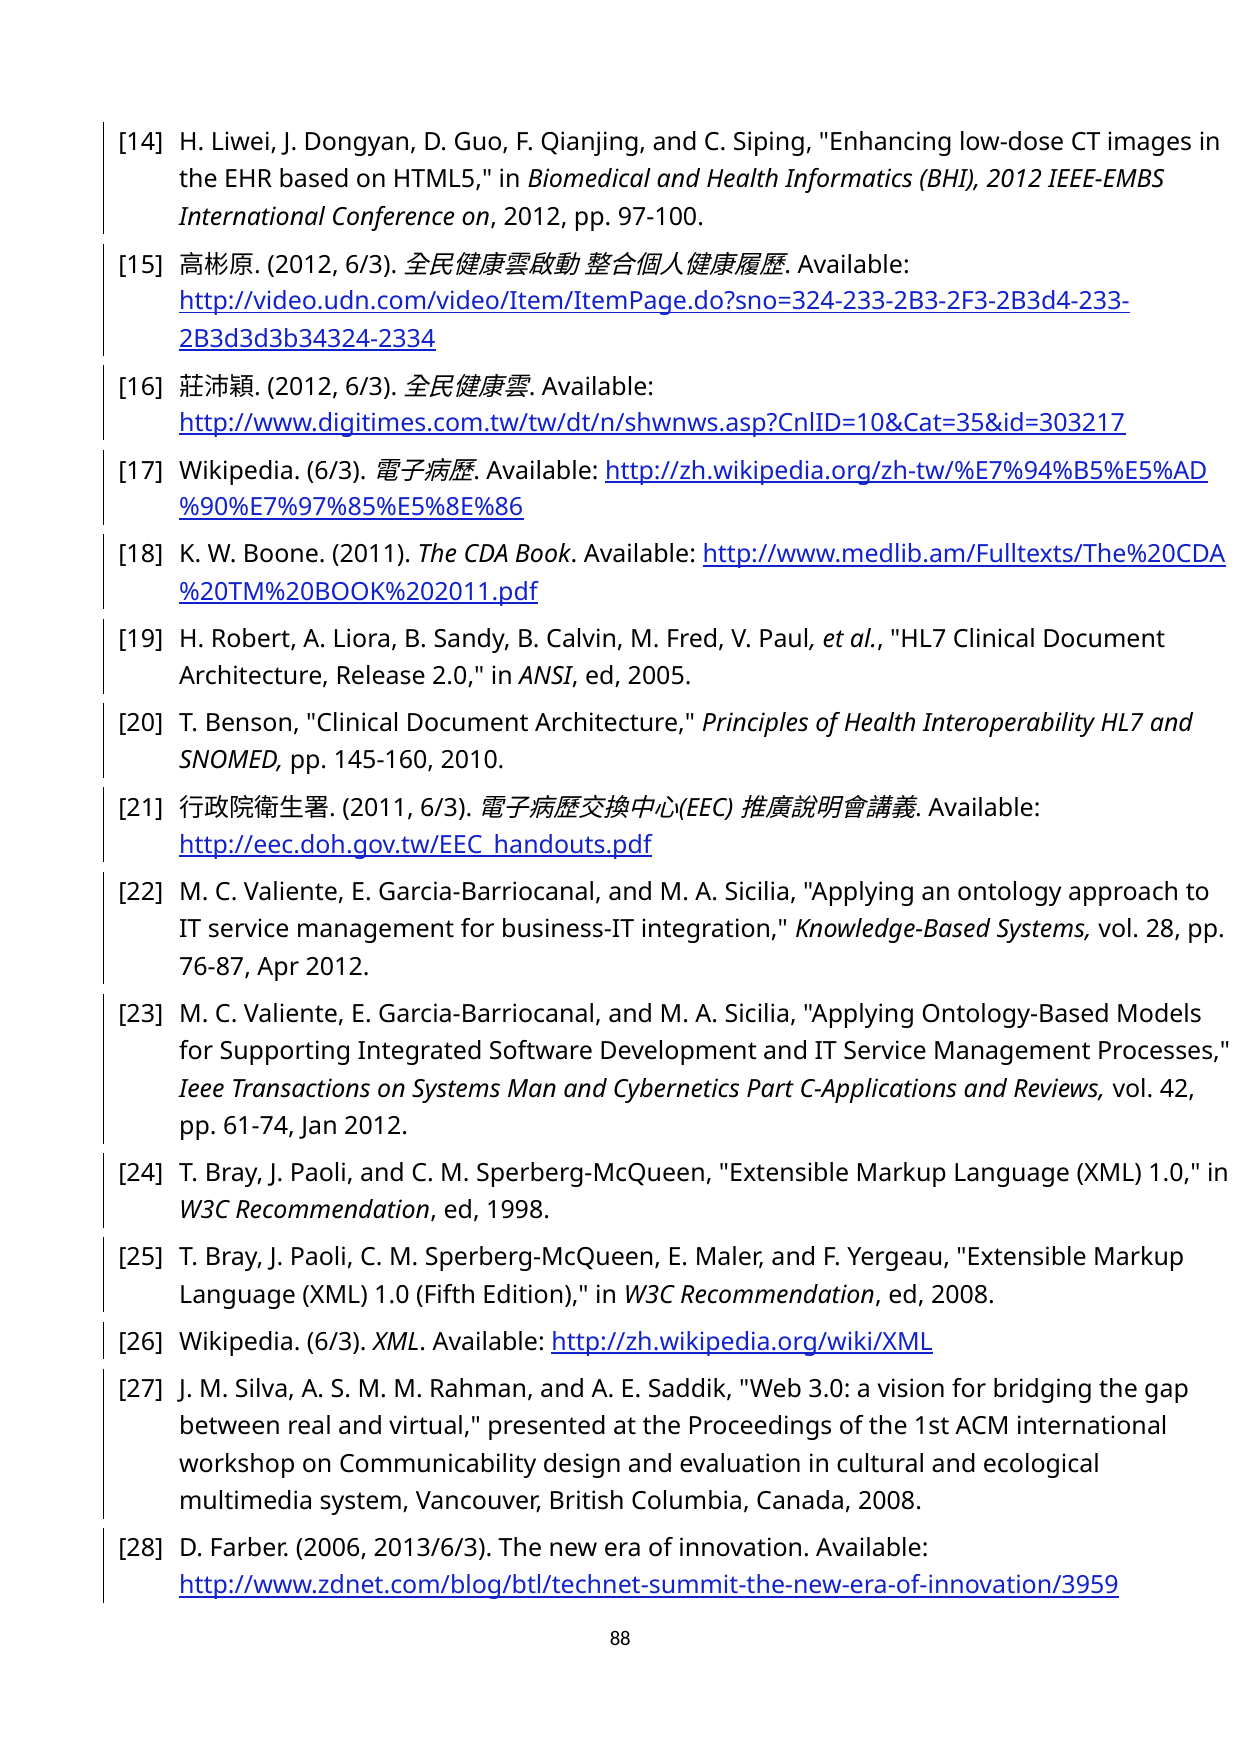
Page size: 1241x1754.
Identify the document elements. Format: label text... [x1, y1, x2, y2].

text [21] 行政院衛生署. (2011, 6/3). 電子病歷交換中心(EEC) 推廣說明會講義. Available: http://eec.doh.gov.tw/EEC_handouts.pdf [118, 787, 1239, 862]
text [28] D. Farber. (2006, 2013/6/3). The new era of innovation. Available: http://www.zdnet.com/blog/btl/technet-summit-the-new-era-of-innovation/3959 [118, 1528, 1239, 1603]
text [26] Wikipedia. (6/3). XML. Available: http://zh.wikipedia.org/wiki/XML [118, 1322, 1239, 1359]
text [25] T. Bray, J. Paoli, C. M. Sperberg-McQueen, E. Maler, and F. Yergeau, "Extensible Markup Language (XML) 1.0 (Fifth Edition)," in W3C Recommendation, ed, 2008. [118, 1237, 1239, 1312]
text [22] M. C. Valiente, E. Garcia-Barriocanal, and M. A. Sicilia, "Applying an ontology approach to IT service management for business-IT integration," Knowledge-Based Systems, vol. 28, pp. 76-87, Apr 2012. [118, 872, 1239, 984]
text [17] Wikipedia. (6/3). 電子病歷. Available: http://zh.wikipedia.org/zh-tw/%E7%94%B5%E5%AD%90%E7%97%85%E5%8E%86 [118, 450, 1239, 525]
text [19] H. Robert, A. Liora, B. Sandy, B. Calvin, M. Fred, V. Paul, et al., "HL7 Clinical Document Architecture, Release 2.0," in ANSI, ed, 2005. [118, 618, 1239, 693]
text [14] H. Liwei, J. Dongyan, D. Guo, F. Qianjing, and C. Siping, "Enhancing low-dose CT images in the EHR based on HTML5," in Biomedical and Health Informatics (BHI), 2012 IEEE-EMBS International Conference on, 2012, pp. 97-100. [118, 122, 1239, 234]
text [18] K. W. Boone. (2011). The CDA Book. Available: http://www.medlib.am/Fulltexts/The%20CDA%20TM%20BOOK%202011.pdf [118, 534, 1239, 609]
text [20] T. Benson, "Clinical Document Architecture," Principles of Health Interoperability HL7 and SNOMED, pp. 145-160, 2010. [118, 703, 1239, 778]
text [15] 高彬原. (2012, 6/3). 全民健康雲啟動 整合個人健康履歷. Available: http://video.udn.com/video/Item/ItemPage.do?sno=324-233-2B3-2F3-2B3d4-233-2B3d3d3b34324-2334 [118, 243, 1239, 356]
text [23] M. C. Valiente, E. Garcia-Barriocanal, and M. A. Sicilia, "Applying Ontology-Based Models for Supporting Integrated Software Development and IT Service Management Processes," Ieee Transactions on Systems Man and Cybernetics Part C-Applications and Reviews, vol. 42, pp. 61-74, Jan 2012. [118, 993, 1239, 1143]
text [24] T. Bray, J. Paoli, and C. M. Sperberg-McQueen, "Extensible Markup Language (XML) 1.0," in W3C Recommendation, ed, 1998. [118, 1153, 1239, 1228]
text [16] 莊沛穎. (2012, 6/3). 全民健康雲. Available: http://www.digitimes.com.tw/tw/dt/n/shwnws.asp?CnlID=10&Cat=35&id=303217 [118, 365, 1239, 440]
text [27] J. M. Silva, A. S. M. M. Rahman, and A. E. Saddik, "Web 3.0: a vision for bridging the gap between real and virtual," presented at the Proceedings of the 1st ACM international workshop on Communicability design and evaluation in cultural and ecological multimedia system, Vancouver, British Columbia, Canada, 2008. [118, 1368, 1239, 1518]
